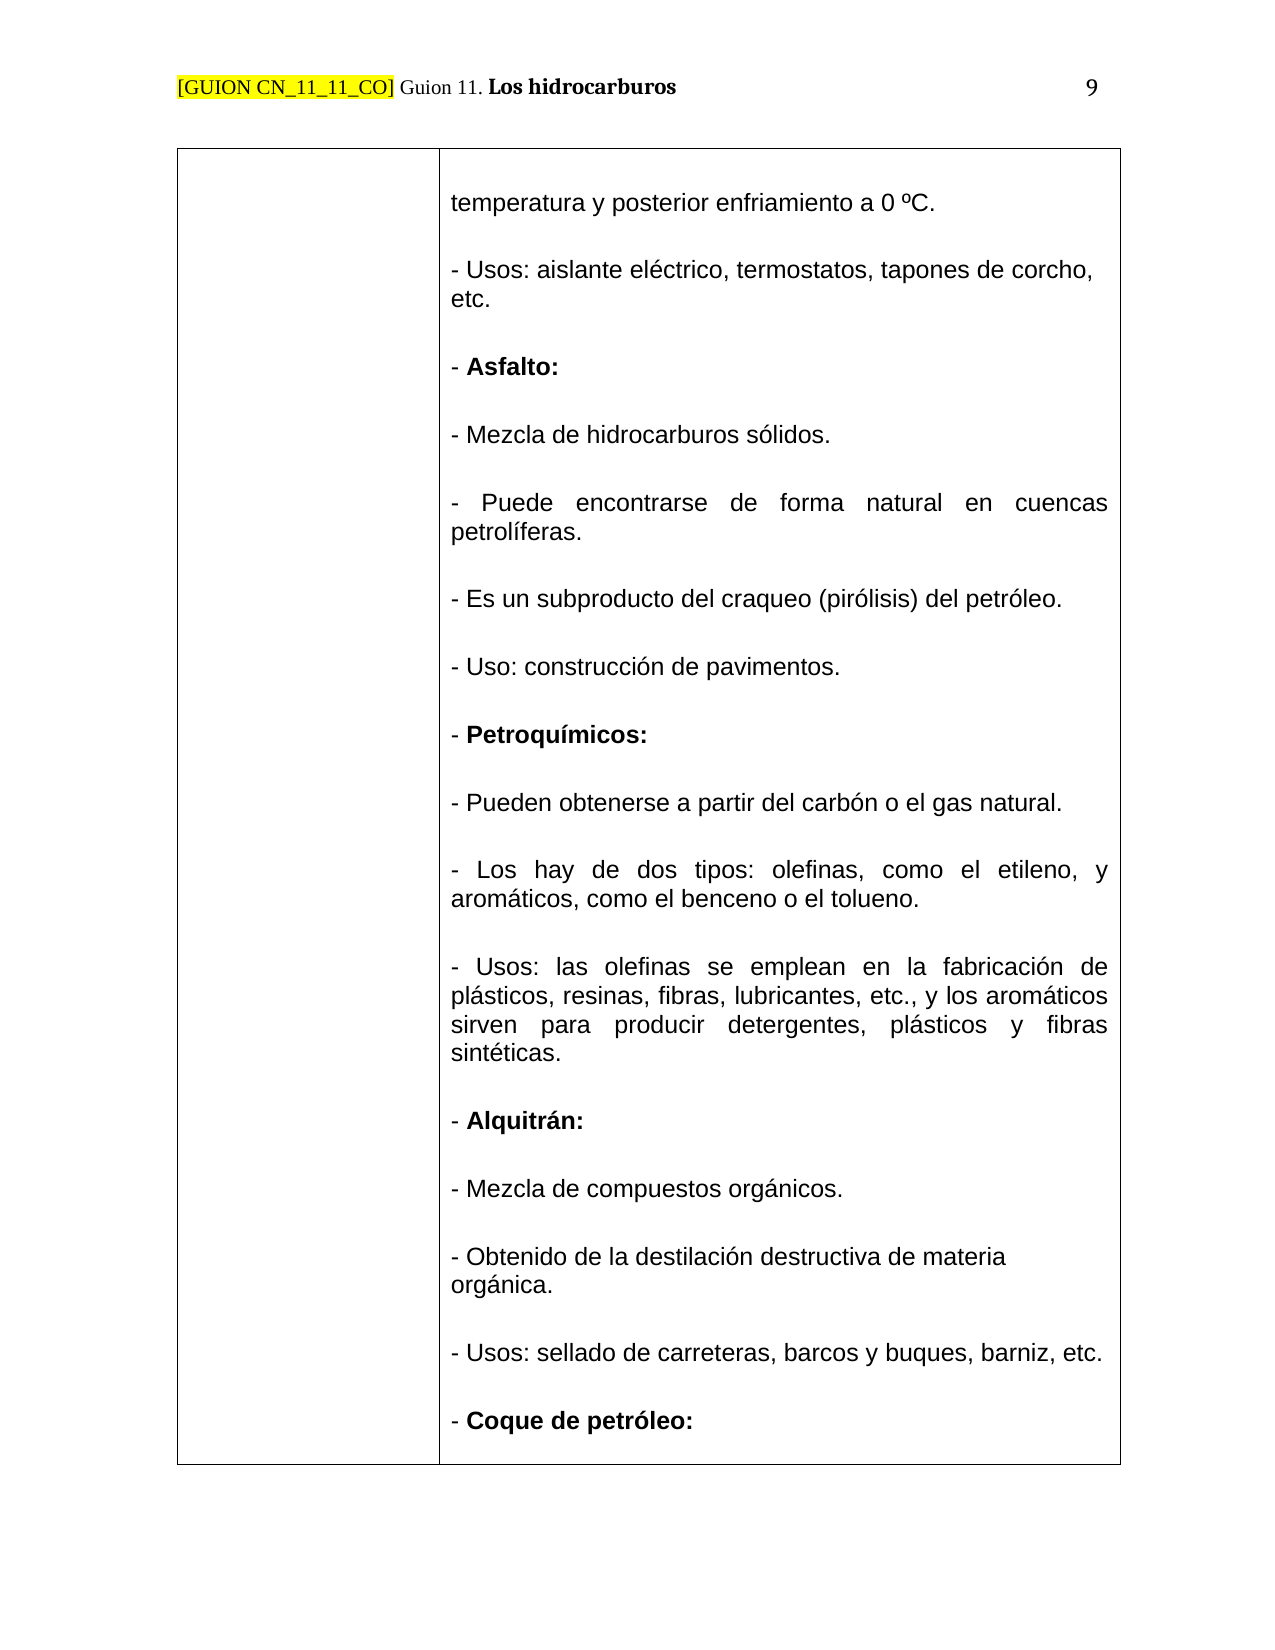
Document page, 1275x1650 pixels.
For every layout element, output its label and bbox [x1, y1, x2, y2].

table_cell [178, 149, 439, 1464]
table_cell [440, 149, 1120, 1464]
